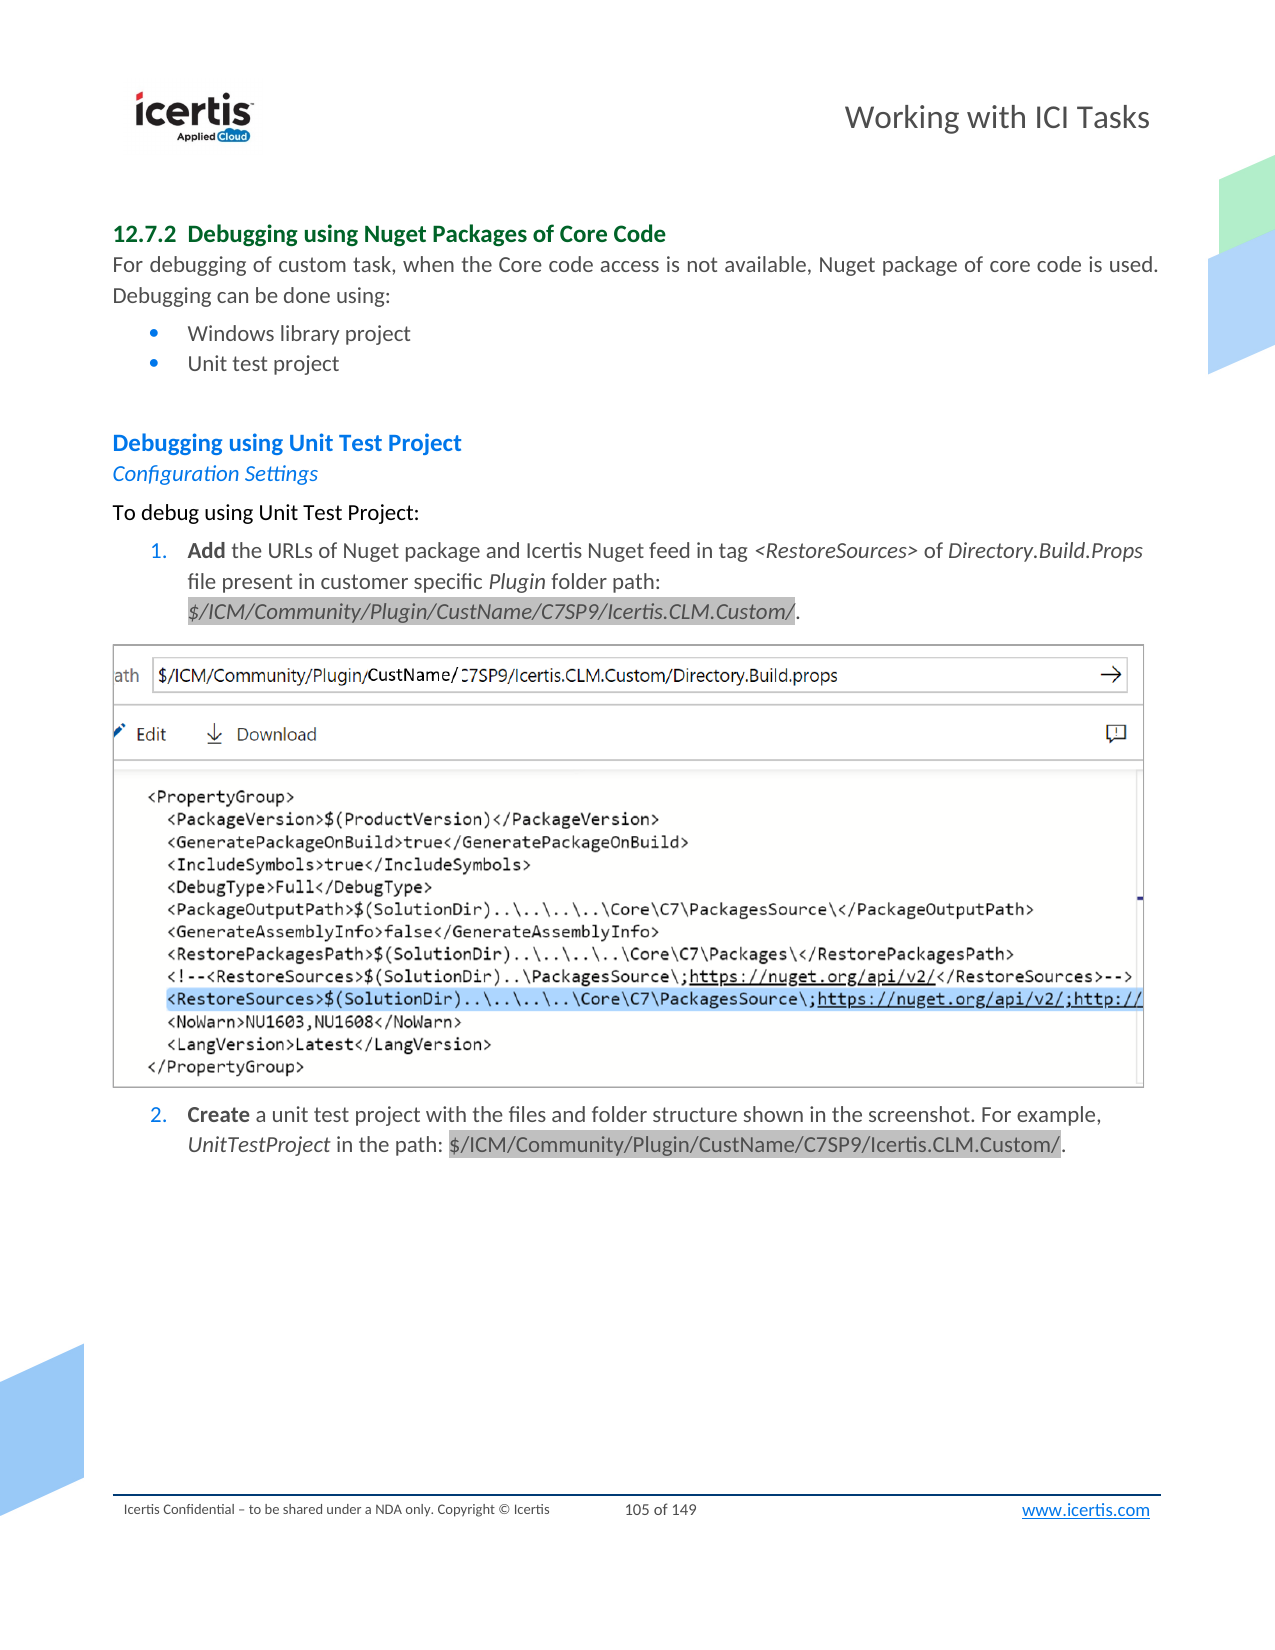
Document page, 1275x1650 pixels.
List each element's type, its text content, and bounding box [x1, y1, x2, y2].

subtitle Debugging using Nuget Packages of Core Code [112, 218, 1162, 248]
subtitle Debugging using Unit Test Project [112, 427, 1162, 457]
text To debug using Unit Test Project: [112, 498, 1162, 526]
list Windows library project [150, 319, 1162, 347]
list Add the URLs of Nuget package and Icertis Nuget feed in tag <RestoreSources> of Directory.Build.Props file present in customer specific Plugin folder path: $/ICM/Community/Plugin/CustName/C7SP9/Icertis.CLM.Custom/. [150, 537, 1162, 625]
picture [0, 33, 1275, 1650]
list Unit test project [150, 349, 1162, 378]
text For debugging of custom task, when the Core code access is not available, Nuget package of core code is used. Debugging can be done using: [112, 251, 1162, 309]
text Configuration Settings [112, 459, 1162, 488]
list Create a unit test project with the files and folder structure shown in the screenshot. For example, UnitTestProject in the path: $/ICM/Community/Plugin/CustName/C7SP9/Icertis.CLM.Custom/. [150, 1100, 1162, 1158]
